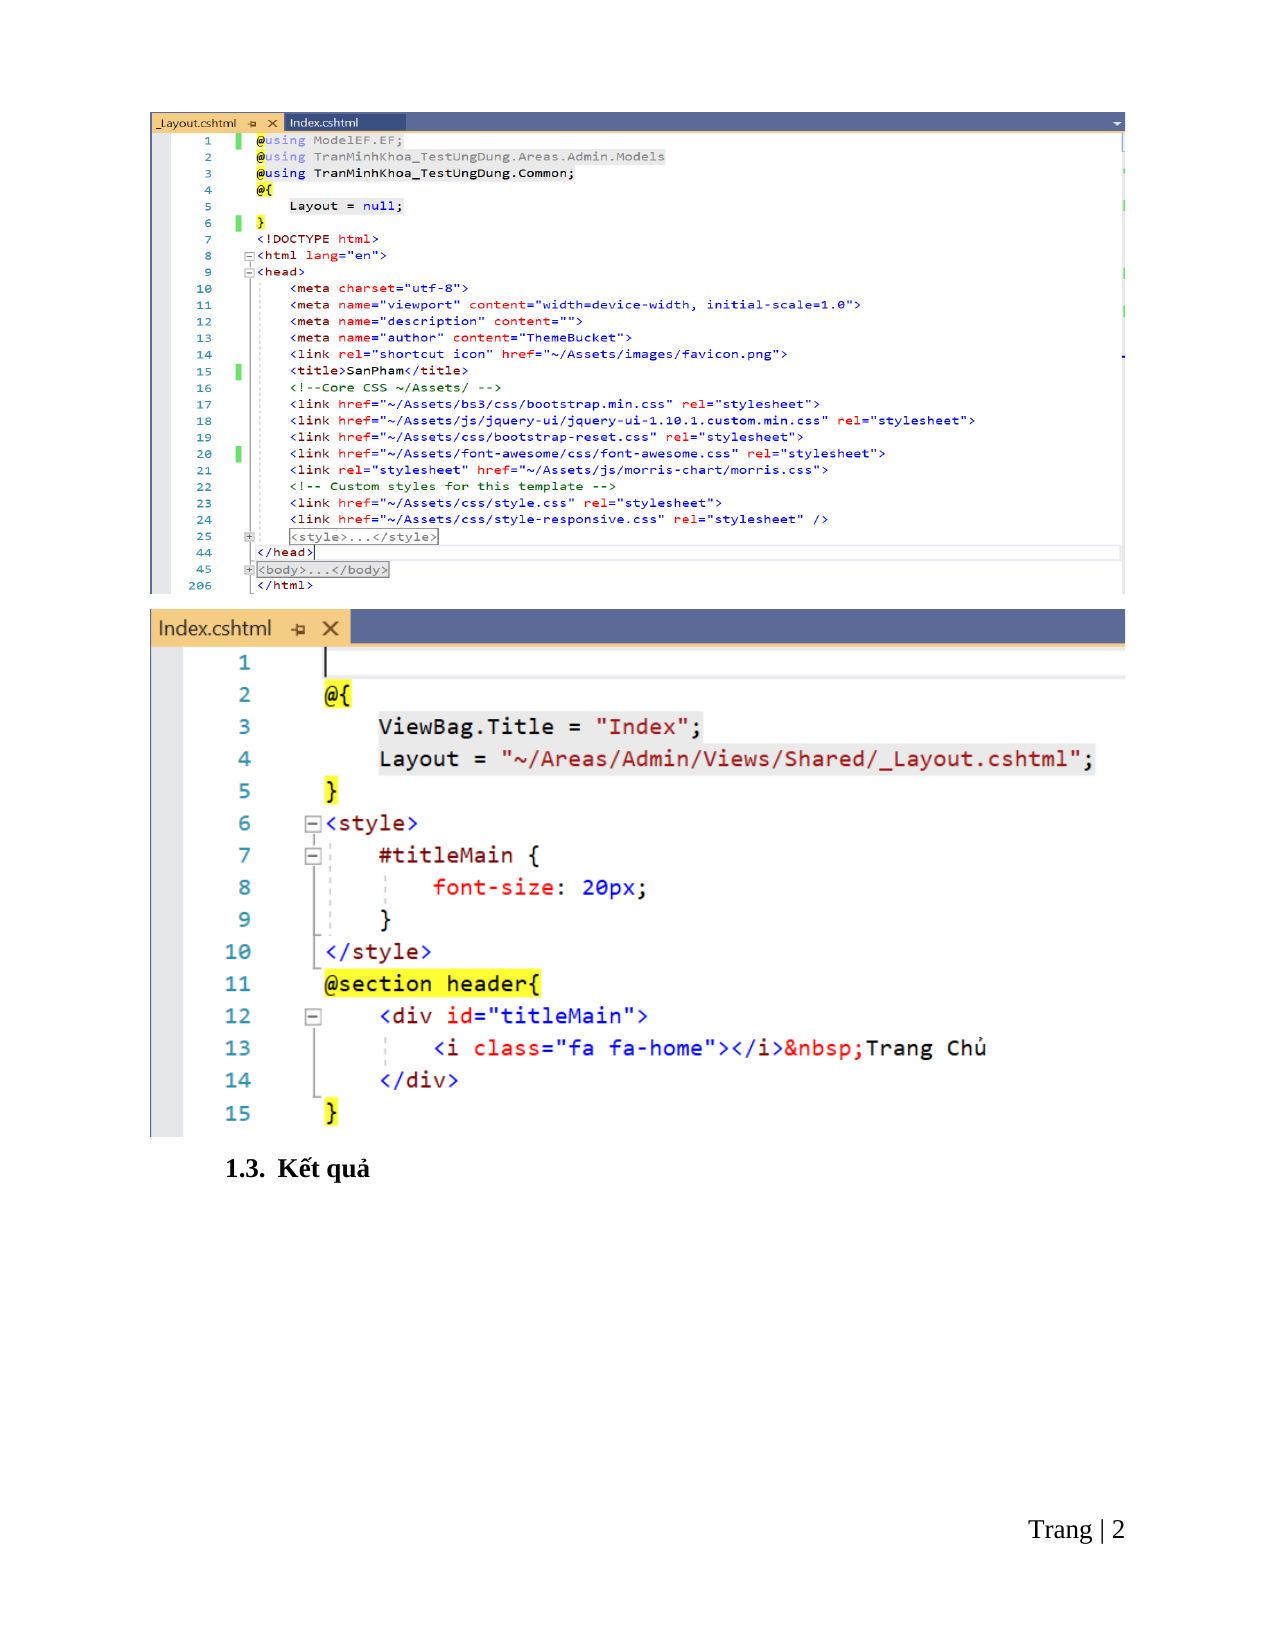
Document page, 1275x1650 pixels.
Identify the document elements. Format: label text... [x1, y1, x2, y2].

picture [150, 609, 1125, 1137]
text Kết quả [225, 1152, 1125, 1183]
picture [150, 112, 1125, 594]
